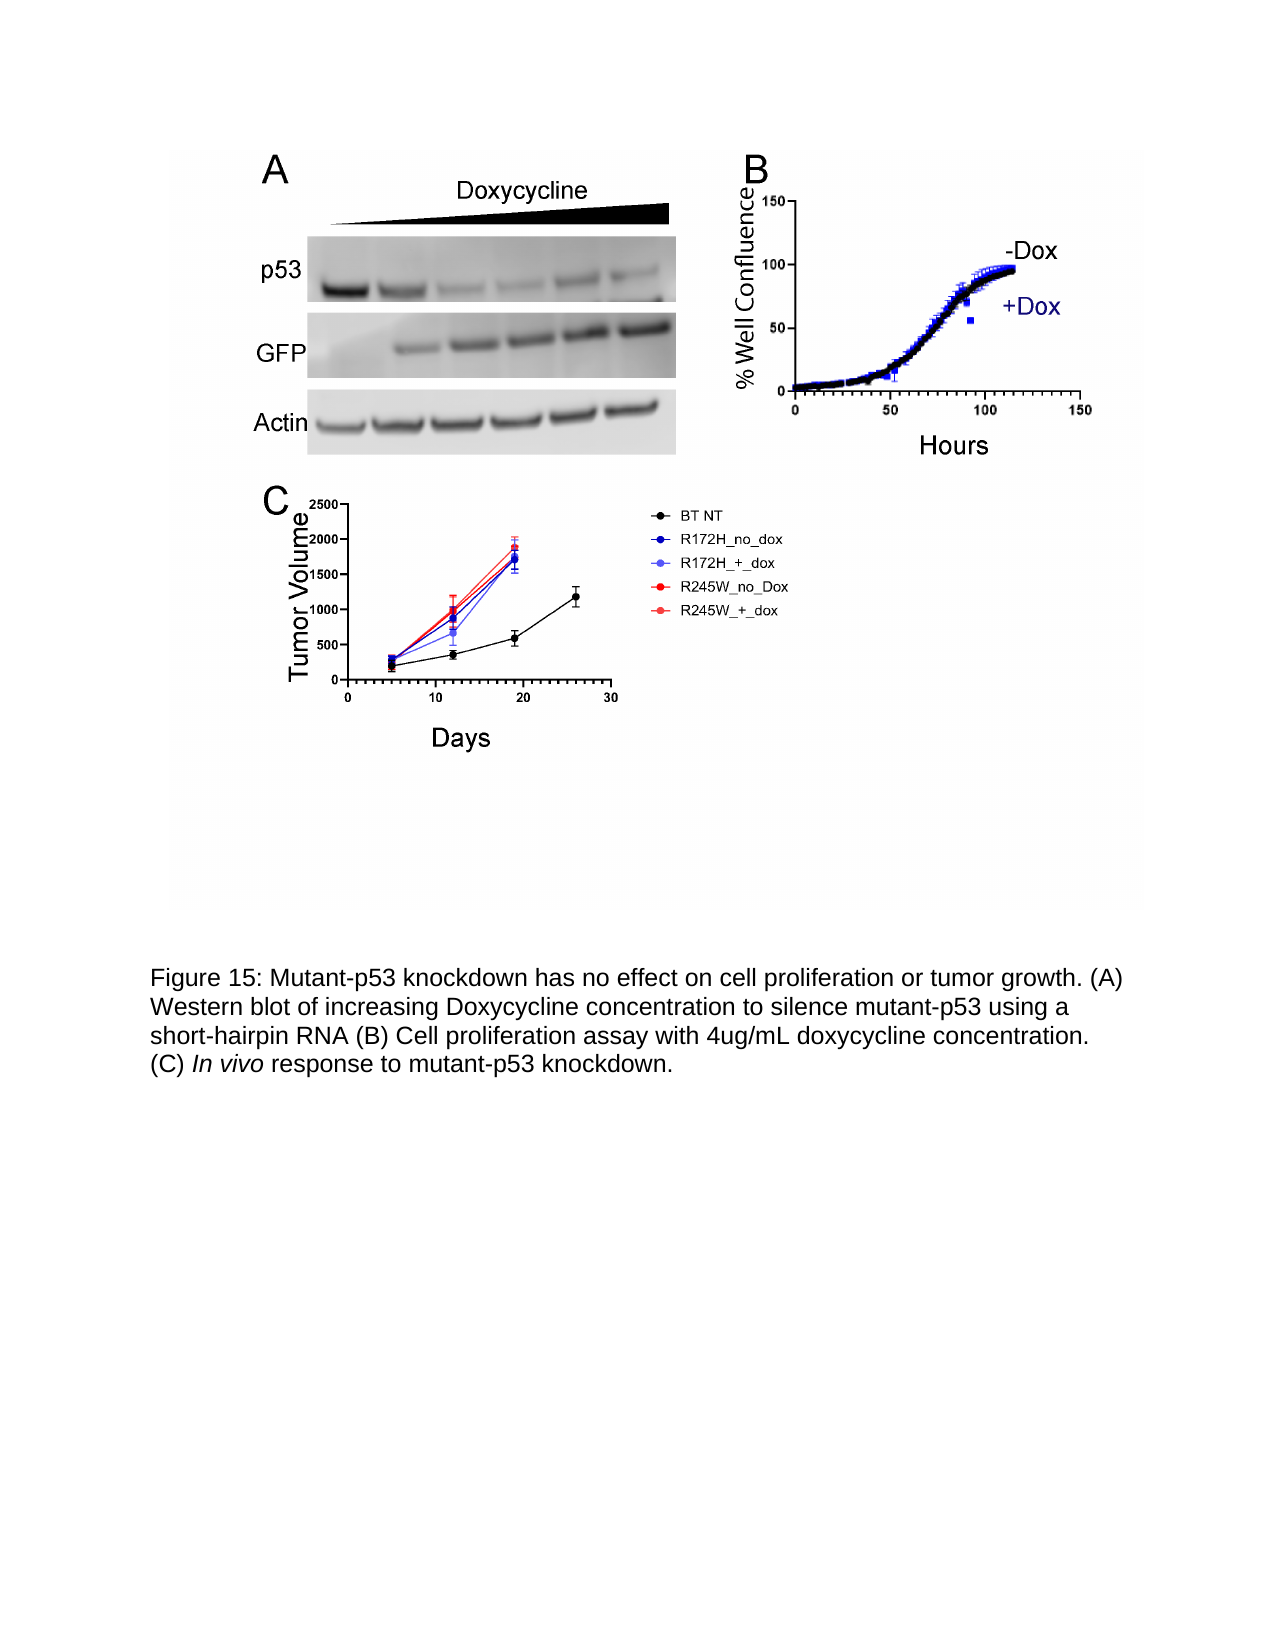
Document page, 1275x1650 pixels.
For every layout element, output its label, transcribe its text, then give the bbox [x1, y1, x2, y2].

picture [168, 150, 1144, 910]
text Figure 15: Mutant-p53 knockdown has no effect on cell proliferation or tumor growth. (A) Western blot of increasing Doxycycline concentration to silence mutant-p53 using a short-hairpin RNA (B) Cell proliferation assay with 4ug/mL doxycycline concentration. (C) In vivo response to mutant-p53 knockdown. [150, 963, 1125, 1078]
